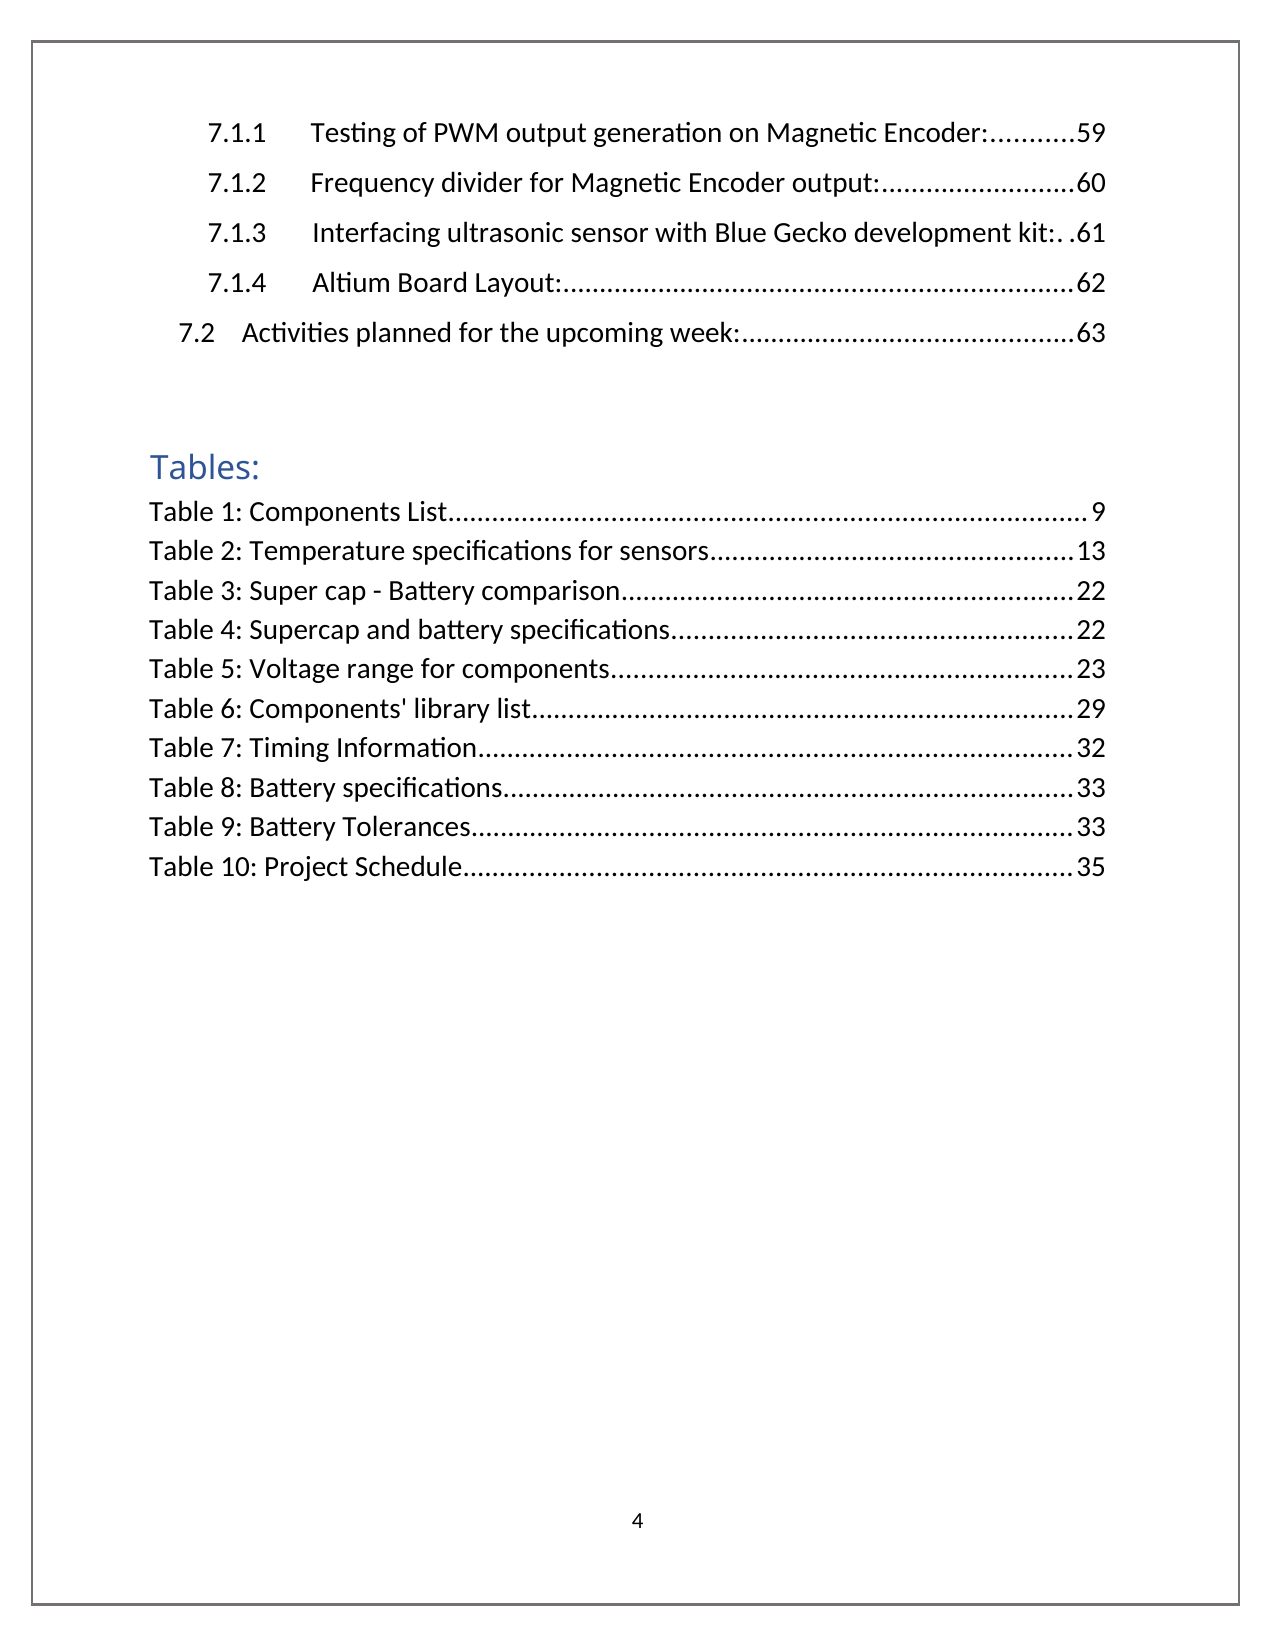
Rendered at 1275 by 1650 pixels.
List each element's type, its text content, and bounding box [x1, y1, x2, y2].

text Table 2: Temperature specifications for sensors 13 [149, 532, 1106, 568]
text Table 6: Components' library list 29 [149, 690, 1106, 726]
text Table 5: Voltage range for components 23 [149, 651, 1106, 686]
text Table 10: Project Schedule 35 [149, 848, 1106, 883]
text Tables: [150, 444, 1107, 489]
text Table 8: Battery specifications 33 [149, 769, 1106, 804]
text Table 1: Components List 9 [149, 493, 1106, 528]
text Table 9: Battery Tolerances 33 [149, 808, 1106, 844]
text Table 7: Timing Information 32 [149, 729, 1106, 765]
text Table 3: Super cap - Battery comparison 22 [149, 572, 1106, 607]
text Table 4: Supercap and battery specifications 22 [149, 611, 1106, 647]
